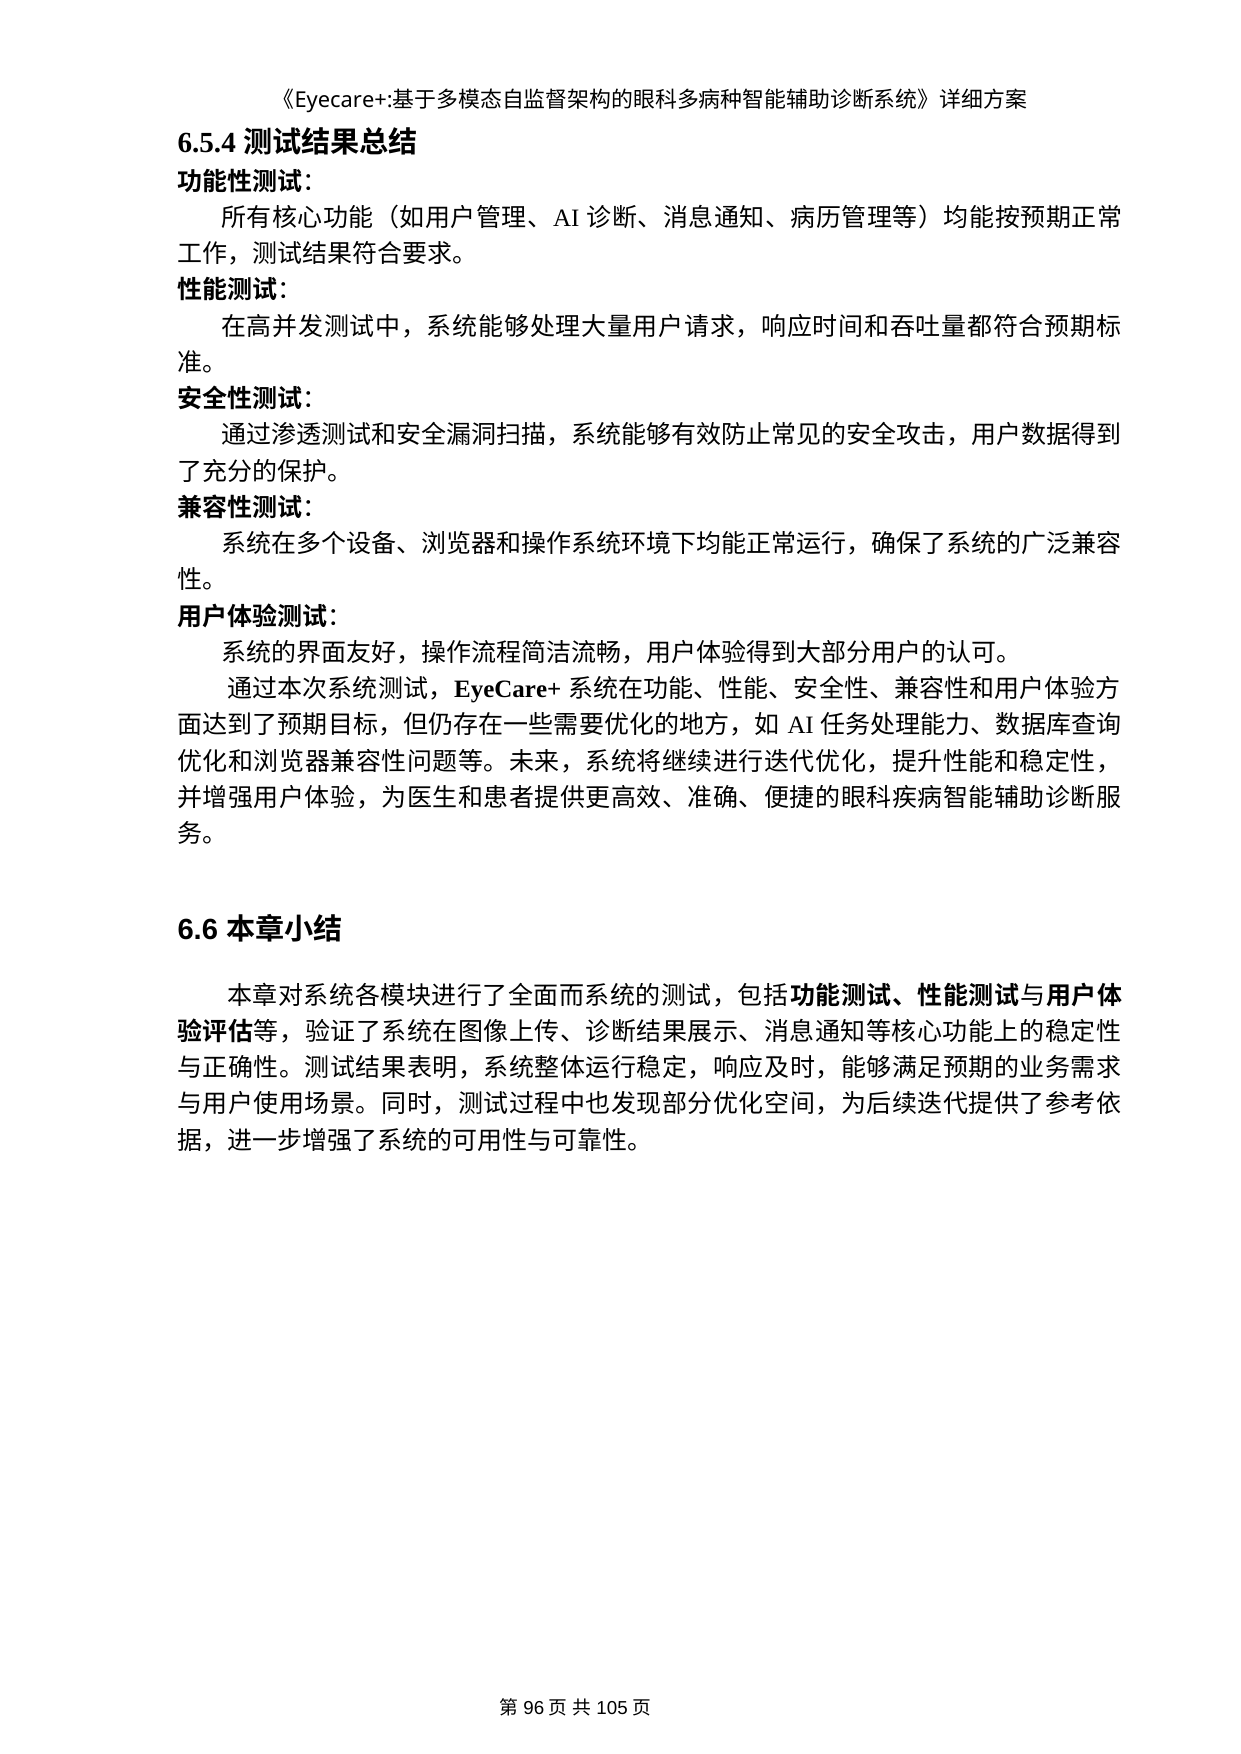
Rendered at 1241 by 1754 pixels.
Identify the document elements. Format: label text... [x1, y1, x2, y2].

text 性能测试： [177, 270, 1122, 306]
text 安全性测试： [177, 379, 1122, 415]
text 本章对系统各模块进行了全面而系统的测试，包括功能测试、性能测试与用户体验评估等，验证了系统在图像上传、诊断结果展示、消息通知等核心功能上的稳定性与正确性。测试结果表明，系统整体运行稳定，响应及时，能够满足预期的业务需求与用户使用场景。同时，测试过程中也发现部分优化空间，为后续迭代提供了参考依据，进一步增强了系统的可用性与可靠性。 [177, 975, 1122, 1156]
subtitle 6.5.4 测试结果总结 [177, 119, 1122, 161]
text 系统在多个设备、浏览器和操作系统环境下均能正常运行，确保了系统的广泛兼容性。 [177, 524, 1122, 596]
text 在高并发测试中，系统能够处理大量用户请求，响应时间和吞吐量都符合预期标准。 [177, 306, 1122, 379]
text 兼容性测试： [177, 487, 1122, 524]
text 通过本次系统测试，EyeCare+ 系统在功能、性能、安全性、兼容性和用户体验方面达到了预期目标，但仍存在一些需要优化的地方，如 AI 任务处理能力、数据库查询优化和浏览器兼容性问题等。未来，系统将继续进行迭代优化，提升性能和稳定性，并增强用户体验，为医生和患者提供更高效、准确、便捷的眼科疾病智能辅助诊断服务。 [177, 669, 1122, 850]
text 功能性测试： [177, 161, 1122, 197]
text 所有核心功能（如用户管理、AI 诊断、消息通知、病历管理等）均能按预期正常工作，测试结果符合要求。 [177, 197, 1122, 270]
subtitle 6.6 本章小结 [177, 906, 1122, 948]
text 系统的界面友好，操作流程简洁流畅，用户体验得到大部分用户的认可。 [177, 632, 1122, 669]
text 通过渗透测试和安全漏洞扫描，系统能够有效防止常见的安全攻击，用户数据得到了充分的保护。 [177, 415, 1122, 487]
text 用户体验测试： [177, 596, 1122, 632]
